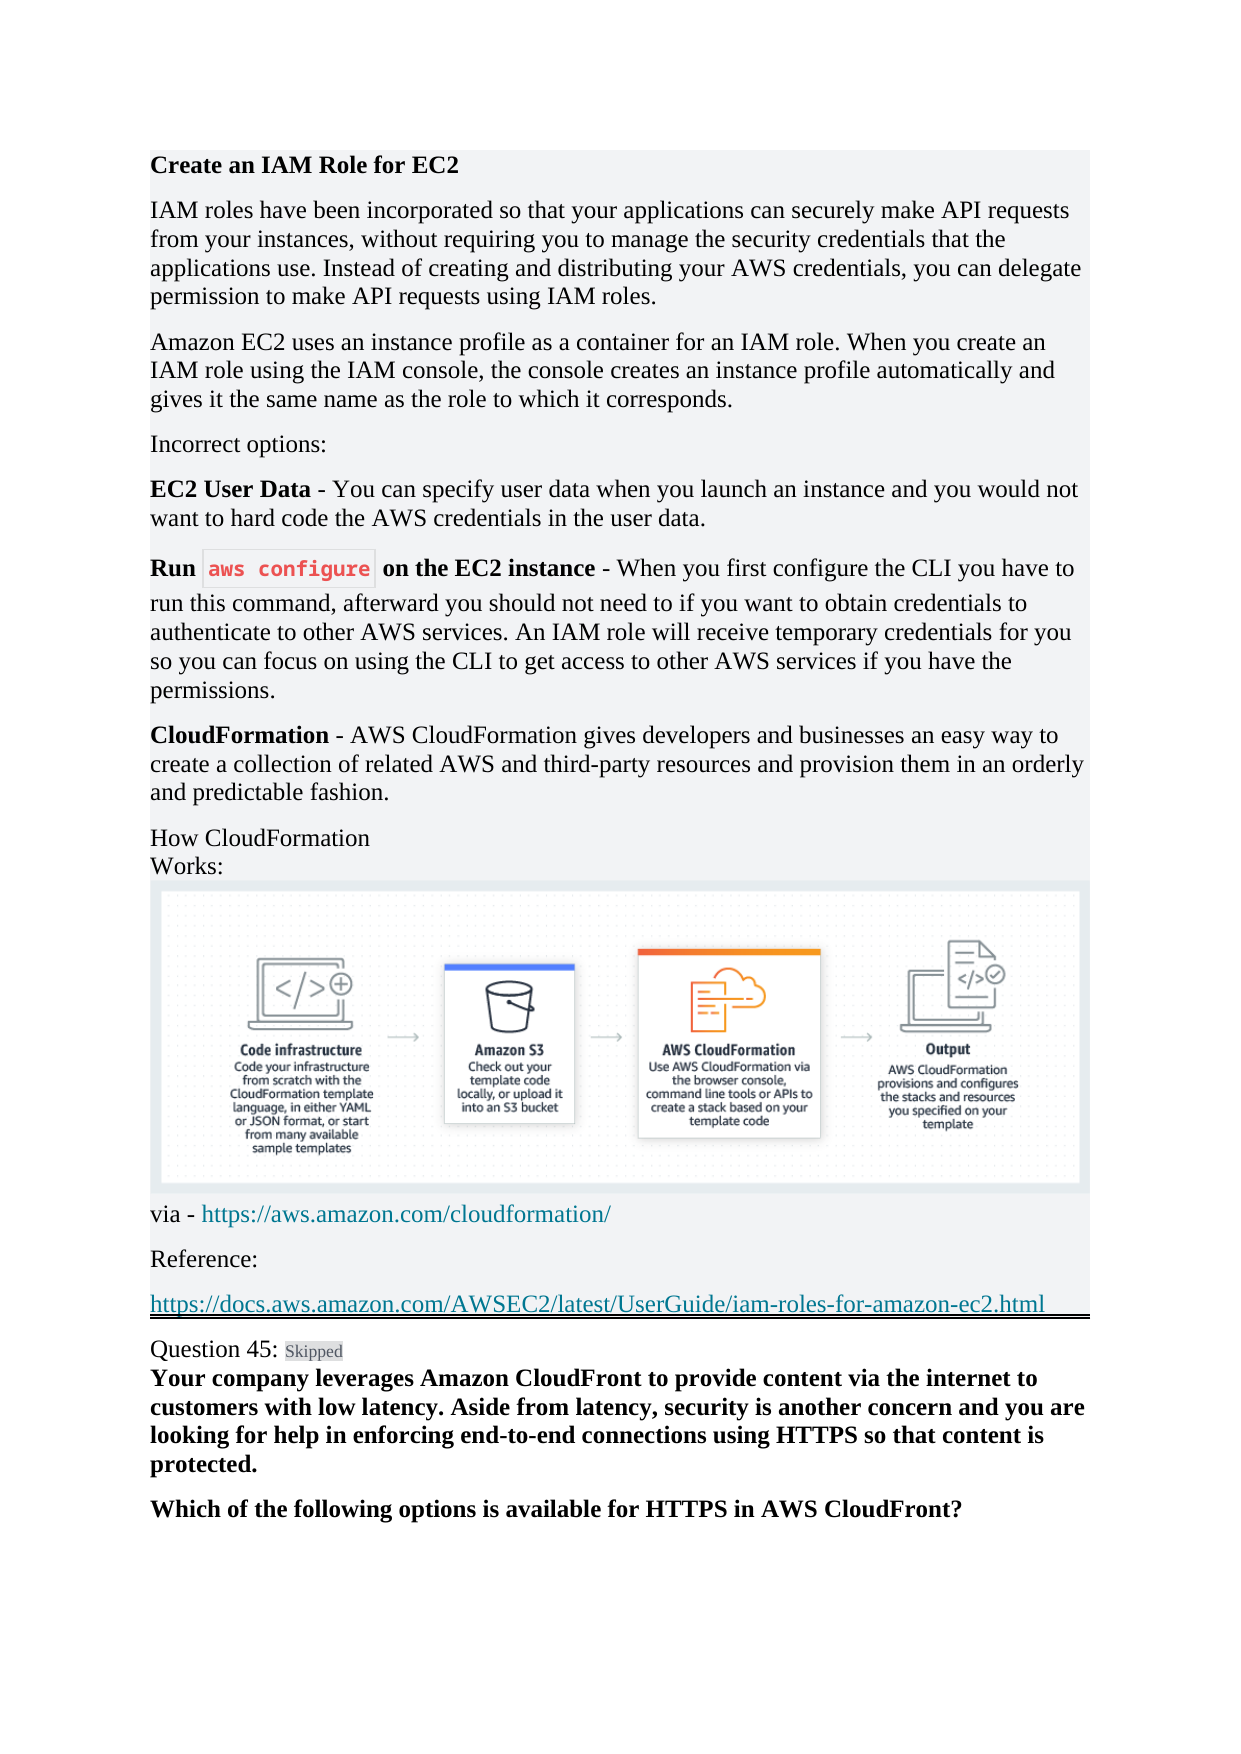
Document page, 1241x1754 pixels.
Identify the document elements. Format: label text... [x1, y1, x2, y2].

text Your company leverages Amazon CloudFront to provide content via the internet to customers with low latency. Aside from latency, security is another concern and you are looking for help in enforcing end-to-end connections using HTTPS so that content is protected. [150, 1363, 1090, 1478]
text https://docs.aws.amazon.com/AWSEC2/latest/UserGuide/iam-roles-for-amazon-ec2.html [150, 1289, 1090, 1314]
text How CloudFormation Works: via - https://aws.amazon.com/cloudformation/ [150, 1194, 1090, 1227]
picture [150, 880, 1091, 1194]
text CloudFormation - AWS CloudFormation gives developers and businesses an easy way to create a collection of related AWS and third-party resources and provision them in an orderly and predictable fashion. [150, 720, 1090, 806]
text Incorrect options: [150, 429, 1090, 458]
text IAM roles have been incorporated so that your applications can securely make API requests from your instances, without requiring you to manage the security credentials that the applications use. Instead of creating and distributing your AWS credentials, you can delegate permission to make API requests using IAM roles. [150, 195, 1090, 310]
text Which of the following options is available for HTTPS in AWS CloudFront? [150, 1494, 1090, 1523]
text How CloudFormation Works: via - https://aws.amazon.com/cloudformation/ [150, 823, 1090, 880]
text Reference: [150, 1244, 1090, 1273]
text Run aws configure on the EC2 instance - When you first configure the CLI you have to run this command, afterward you should not need to if you want to obtain credentials to authenticate to other AWS services. An IAM role will receive temporary credentials for you so you can focus on using the CLI to get access to other AWS services if you have the permissions. [150, 548, 1090, 703]
text EC2 User Data - You can specify user data when you launch an instance and you would not want to hard code the AWS credentials in the user data. [150, 474, 1090, 532]
text Question 45: Skipped [150, 1334, 1090, 1363]
text Amazon EC2 uses an instance profile as a container for an IAM role. When you create an IAM role using the IAM console, the console creates an instance profile automatically and gives it the same name as the role to which it corresponds. [150, 327, 1090, 413]
text Create an IAM Role for EC2 [150, 150, 1090, 179]
